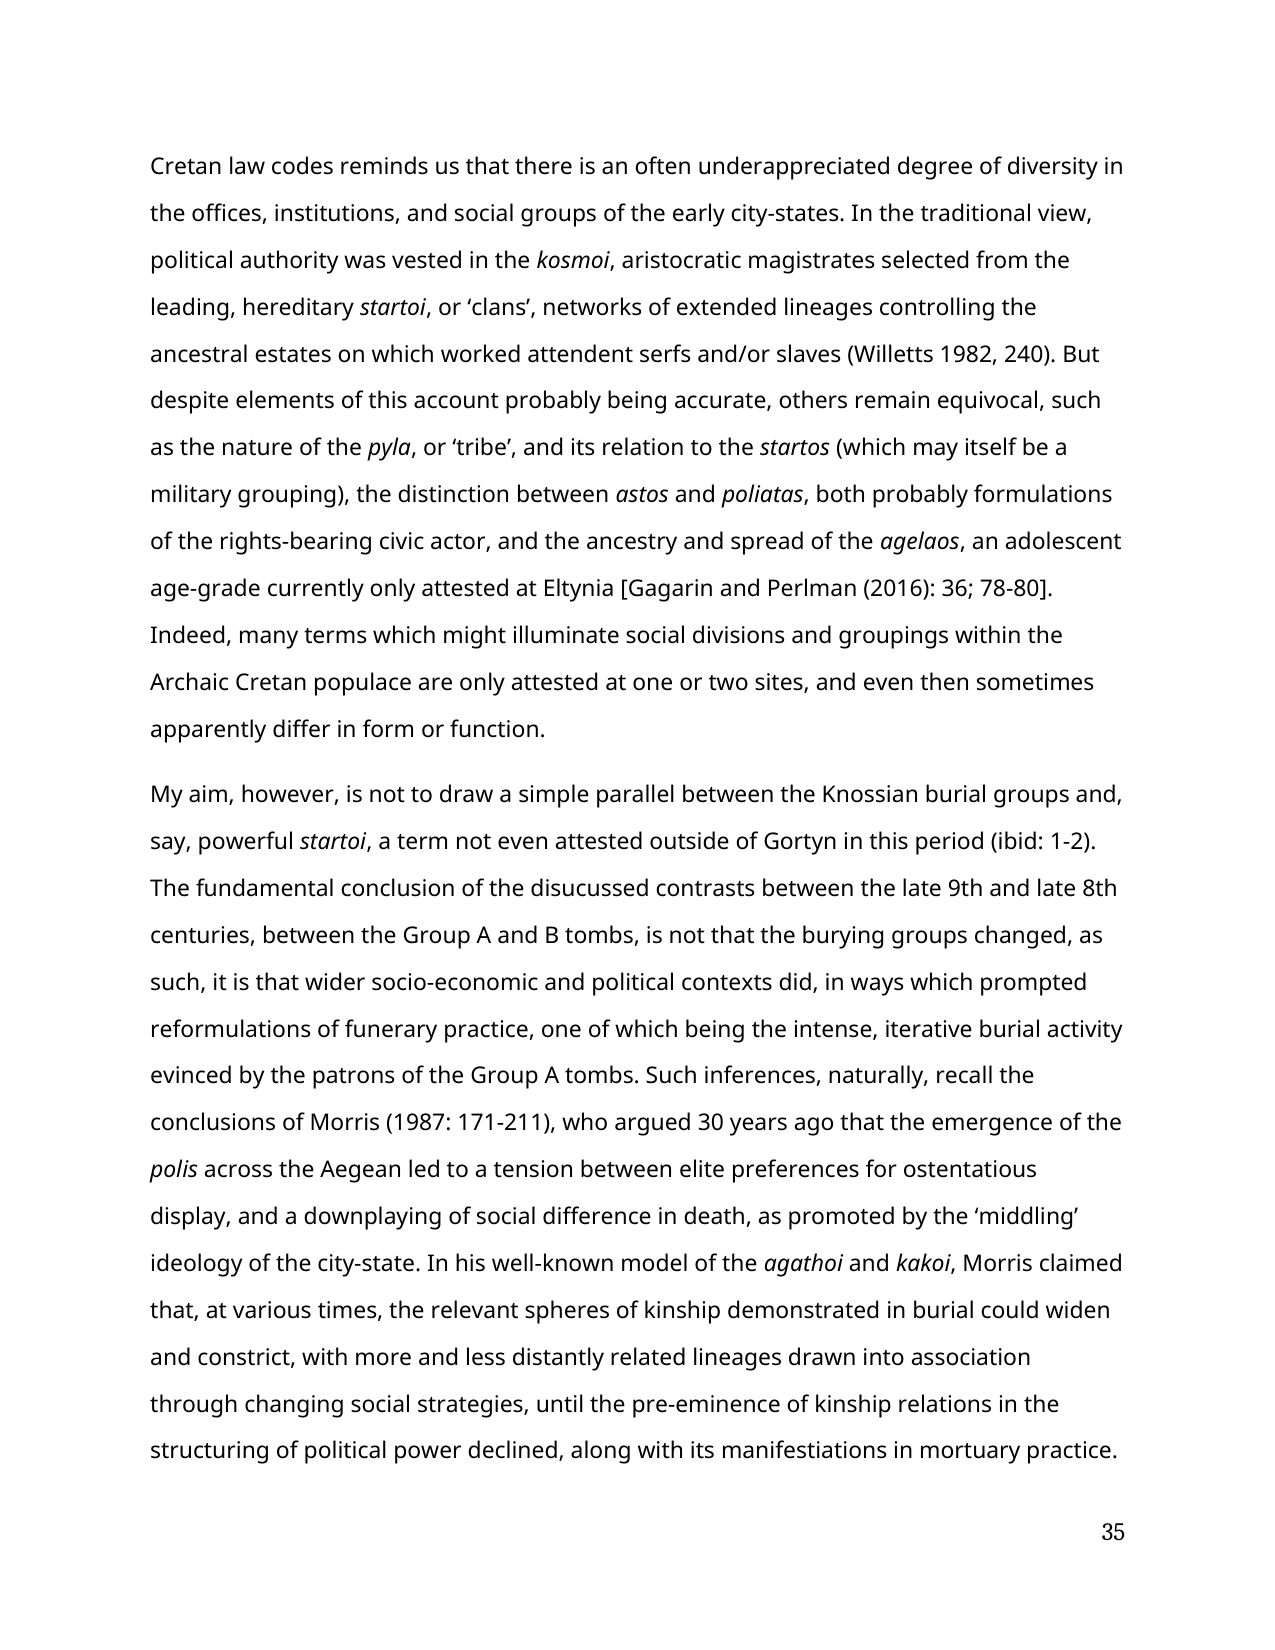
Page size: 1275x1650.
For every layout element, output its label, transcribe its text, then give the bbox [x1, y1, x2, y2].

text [150, 150, 1125, 744]
text My aim, however, is not to draw a simple parallel between the Knossian burial groups and, say, powerful startoi, a term not even attested outside of Gortyn in this period (ibid: 1-2). The fundamental conclusion of the disucussed contrasts between the late 9th and late 8th centuries, between the Group A and B tombs, is not that the burying groups changed, as such, it is that wider socio-economic and political contexts did, in ways which prompted reformulations of funerary practice, one of which being the intense, iterative burial activity evinced by the patrons of the Group A tombs. Such inferences, naturally, recall the conclusions of Morris (1987: 171-211), who argued 30 years ago that the emergence of the polis across the Aegean led to a tension between elite preferences for ostentatious display, and a downplaying of social difference in death, as promoted by the ‘middling’ ideology of the city-state. In his well-known model of the agathoi and kakoi, Morris claimed that, at various times, the relevant spheres of kinship demonstrated in burial could widen and constrict, with more and less distantly related lineages drawn into association through changing social strategies, until the pre-eminence of kinship relations in the structuring of political power declined, along with its manifestiations in mortuary practice. [150, 778, 1125, 1466]
